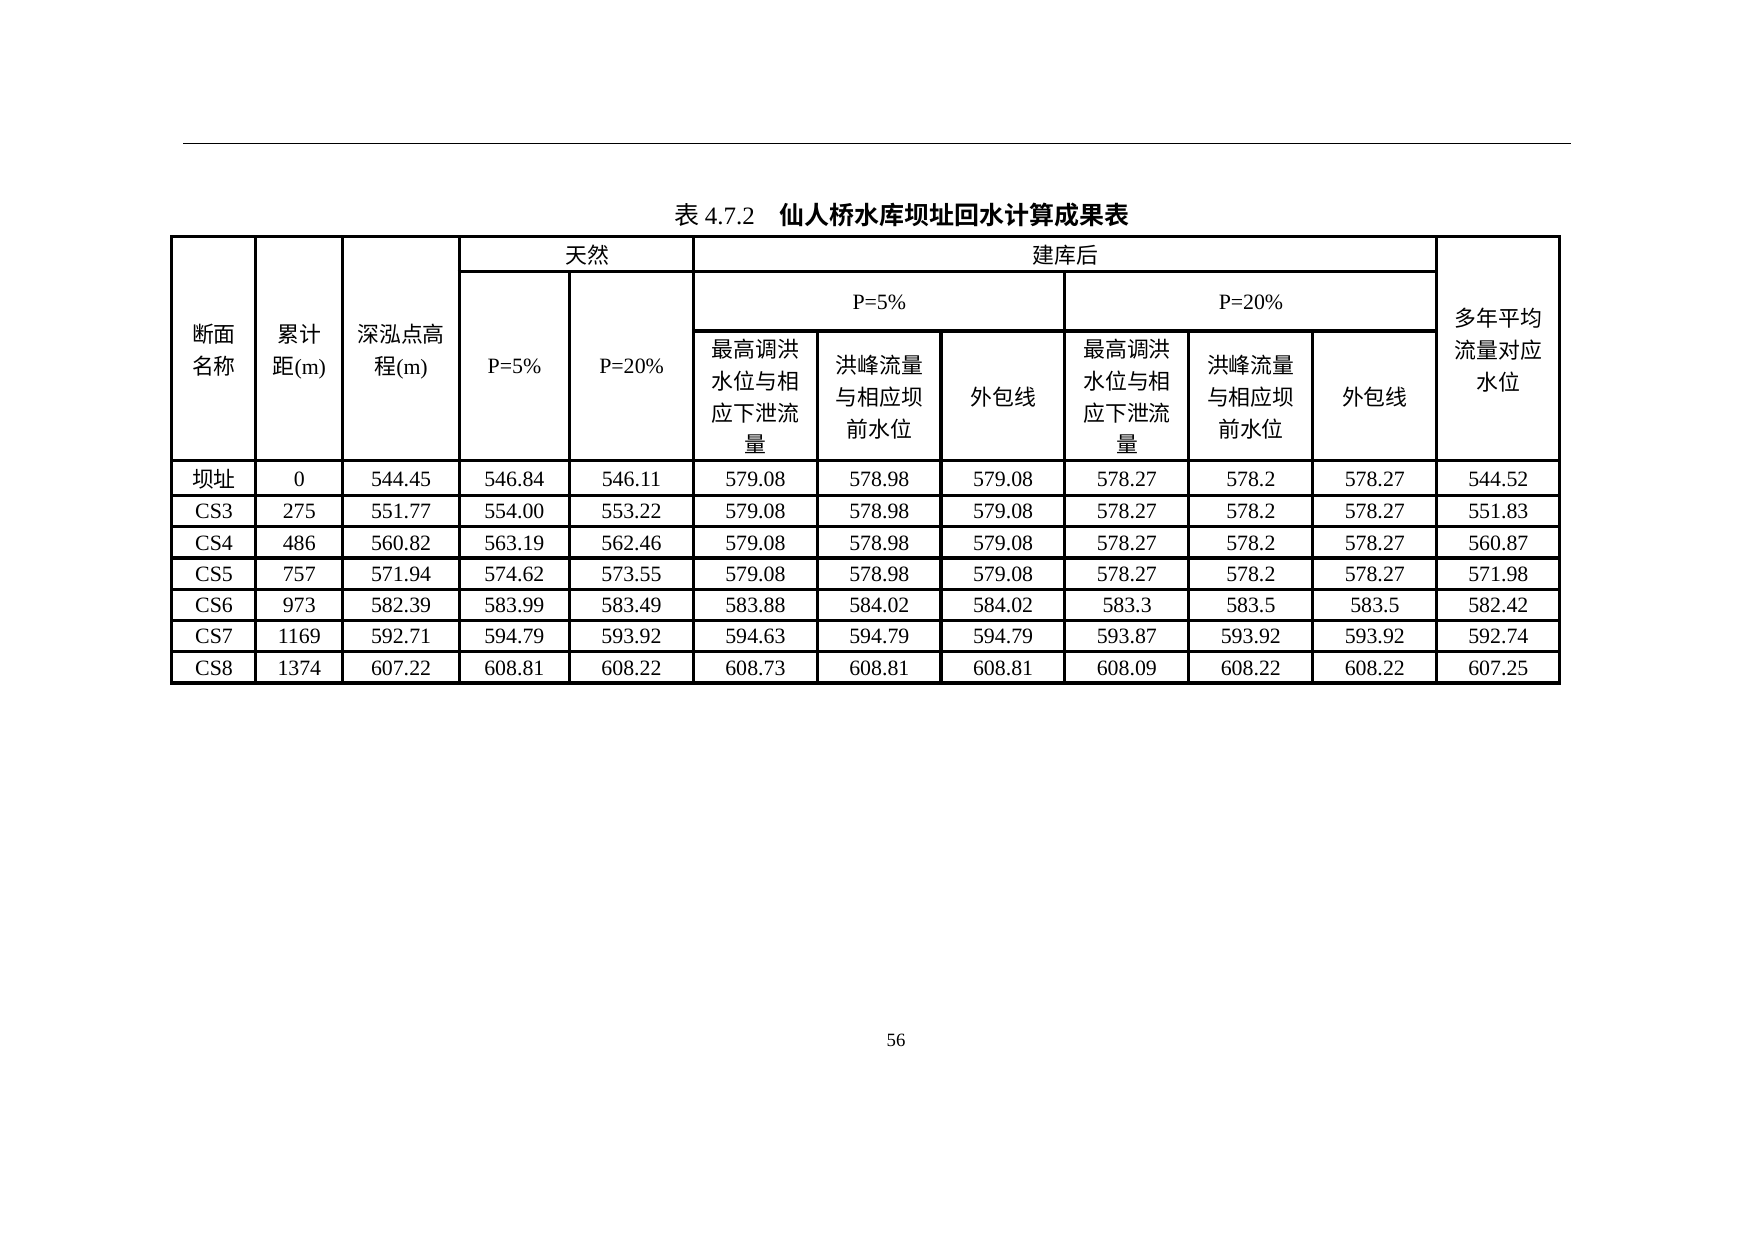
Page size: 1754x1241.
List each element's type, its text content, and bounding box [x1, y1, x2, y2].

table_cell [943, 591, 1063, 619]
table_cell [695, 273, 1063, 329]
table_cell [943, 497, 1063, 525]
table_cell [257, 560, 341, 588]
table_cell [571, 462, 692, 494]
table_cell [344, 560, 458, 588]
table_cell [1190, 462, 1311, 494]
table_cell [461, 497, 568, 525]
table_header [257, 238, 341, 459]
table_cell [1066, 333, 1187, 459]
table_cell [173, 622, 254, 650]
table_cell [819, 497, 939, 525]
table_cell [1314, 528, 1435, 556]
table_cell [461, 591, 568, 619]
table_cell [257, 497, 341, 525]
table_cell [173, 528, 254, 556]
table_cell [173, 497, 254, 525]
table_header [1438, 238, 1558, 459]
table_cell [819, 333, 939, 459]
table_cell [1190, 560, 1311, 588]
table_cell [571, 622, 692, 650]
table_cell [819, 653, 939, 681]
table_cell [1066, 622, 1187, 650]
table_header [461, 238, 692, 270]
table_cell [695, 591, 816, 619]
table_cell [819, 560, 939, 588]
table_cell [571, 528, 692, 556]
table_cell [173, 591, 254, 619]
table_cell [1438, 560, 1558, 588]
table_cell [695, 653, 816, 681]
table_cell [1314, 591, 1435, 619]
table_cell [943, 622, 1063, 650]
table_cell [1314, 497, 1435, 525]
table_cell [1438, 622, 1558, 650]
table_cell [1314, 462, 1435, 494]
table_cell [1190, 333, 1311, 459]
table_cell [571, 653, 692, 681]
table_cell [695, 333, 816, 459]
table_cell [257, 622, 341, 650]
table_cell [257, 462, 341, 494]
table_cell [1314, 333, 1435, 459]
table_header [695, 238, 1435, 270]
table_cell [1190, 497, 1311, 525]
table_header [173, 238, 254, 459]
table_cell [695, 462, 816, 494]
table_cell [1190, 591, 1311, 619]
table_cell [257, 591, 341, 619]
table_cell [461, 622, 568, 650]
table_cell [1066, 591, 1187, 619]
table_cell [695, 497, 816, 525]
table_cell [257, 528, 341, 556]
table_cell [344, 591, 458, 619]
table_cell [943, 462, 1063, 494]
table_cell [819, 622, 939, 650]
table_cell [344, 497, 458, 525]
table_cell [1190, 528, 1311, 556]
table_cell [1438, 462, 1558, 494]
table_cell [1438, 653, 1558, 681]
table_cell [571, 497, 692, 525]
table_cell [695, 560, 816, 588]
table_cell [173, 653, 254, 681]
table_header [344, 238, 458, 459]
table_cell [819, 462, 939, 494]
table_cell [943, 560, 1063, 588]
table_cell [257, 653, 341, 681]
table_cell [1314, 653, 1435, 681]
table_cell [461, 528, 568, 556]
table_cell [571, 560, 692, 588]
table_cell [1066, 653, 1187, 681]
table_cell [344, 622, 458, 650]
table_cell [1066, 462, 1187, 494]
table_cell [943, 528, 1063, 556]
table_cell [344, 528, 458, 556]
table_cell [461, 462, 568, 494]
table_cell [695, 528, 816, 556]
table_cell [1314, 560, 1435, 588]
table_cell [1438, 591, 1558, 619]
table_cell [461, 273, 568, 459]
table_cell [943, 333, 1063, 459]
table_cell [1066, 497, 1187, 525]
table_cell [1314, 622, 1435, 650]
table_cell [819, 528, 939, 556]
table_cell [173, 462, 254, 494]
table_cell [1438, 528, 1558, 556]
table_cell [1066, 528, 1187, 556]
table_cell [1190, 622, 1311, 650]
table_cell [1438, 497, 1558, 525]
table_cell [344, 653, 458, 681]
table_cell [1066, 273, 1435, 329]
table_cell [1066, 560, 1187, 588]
text 表4.7.2 仙人桥水库坝址回水计算成果表 [183, 183, 1571, 235]
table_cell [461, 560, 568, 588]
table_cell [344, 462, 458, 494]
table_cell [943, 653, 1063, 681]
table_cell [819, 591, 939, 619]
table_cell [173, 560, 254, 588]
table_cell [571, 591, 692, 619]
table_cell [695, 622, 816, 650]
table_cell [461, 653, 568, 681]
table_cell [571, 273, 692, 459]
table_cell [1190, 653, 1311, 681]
